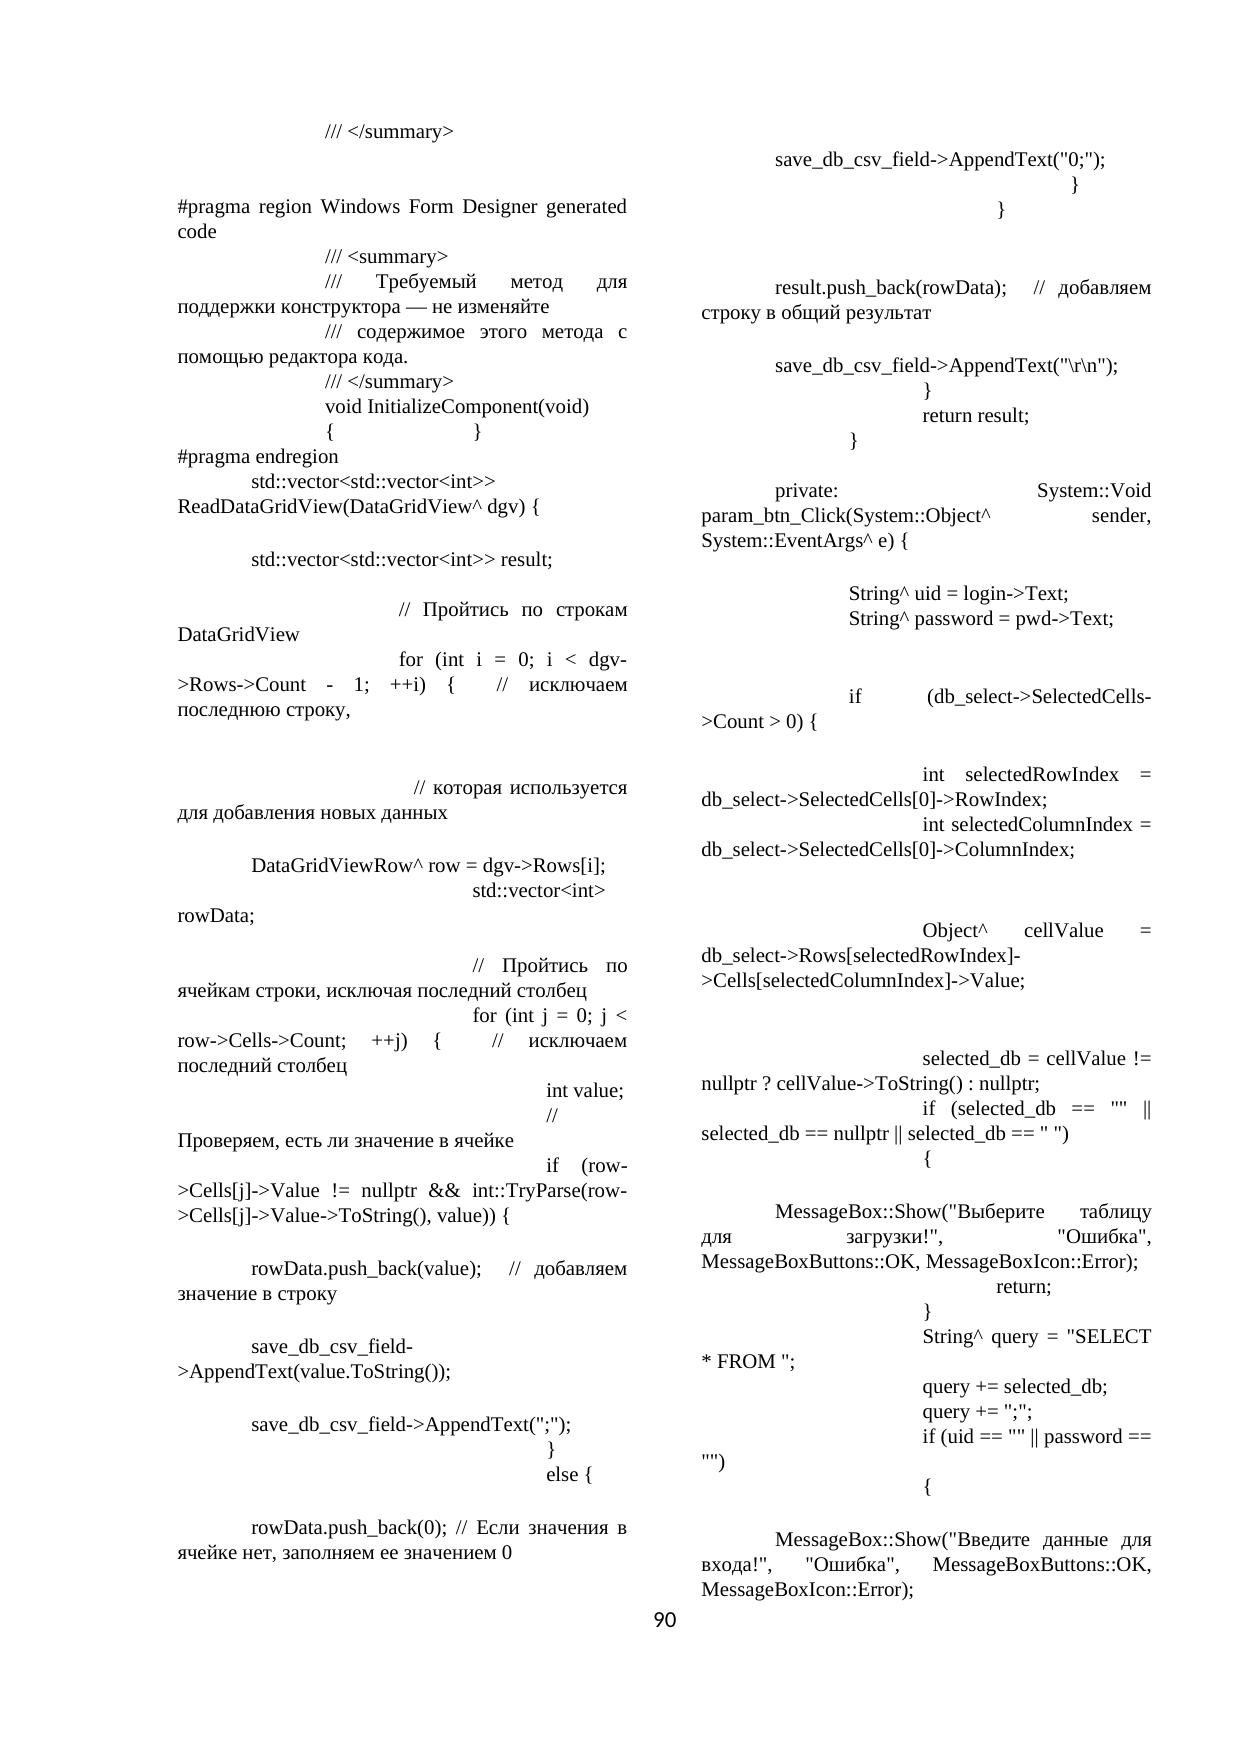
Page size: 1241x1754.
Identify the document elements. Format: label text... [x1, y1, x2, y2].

text selected_db = cellValue != nullptr ? cellValue->ToString() : nullptr; [701, 1045, 1152, 1095]
text /// содержимое этого метода с помощью редактора кода. [177, 318, 627, 368]
text // Проверяем, есть ли значение в ячейке [177, 1102, 627, 1152]
text Object^ cellValue = db_select->Rows[selectedRowIndex]->Cells[selectedColumnIndex]->Value; [701, 917, 1152, 992]
text if (db_select->SelectedCells->Count > 0) { [701, 683, 1152, 733]
text std::vector<int> rowData; [177, 877, 627, 927]
text for (int i = 0; i < dgv->Rows->Count - 1; ++i) { // исключаем последнюю строку, [177, 646, 627, 721]
text if (selected_db == "" || selected_db == nullptr || selected_db == " ") [701, 1095, 1152, 1145]
text String^ query = "SELECT * FROM "; [701, 1323, 1152, 1373]
text // Пройтись по ячейкам строки, исключая последний столбец [177, 952, 627, 1002]
text { } [177, 418, 627, 443]
text // которая используется для добавления новых данных [177, 721, 627, 824]
text // Пройтись по строкам DataGridView [177, 596, 627, 646]
text } [177, 1436, 627, 1461]
text return; [701, 1273, 1152, 1298]
text /// </summary> [177, 368, 627, 393]
text if (row->Cells[j]->Value != nullptr && int::TryParse(row->Cells[j]->Value->ToString(), value)) { [177, 1152, 627, 1227]
text std::vector<std::vector<int>> ReadDataGridView(DataGridView^ dgv) { [177, 468, 627, 518]
text } [701, 196, 1152, 221]
text save_db_csv_field->AppendText("0;"); [701, 118, 1152, 171]
text int selectedColumnIndex = db_select->SelectedCells[0]->ColumnIndex; [701, 811, 1152, 861]
text if (uid == "" || password == "") [701, 1423, 1152, 1473]
text } [701, 171, 1152, 196]
text save_db_csv_field->AppendText("\r\n"); [701, 324, 1152, 377]
text void InitializeComponent(void) [177, 393, 627, 418]
text { [701, 1473, 1152, 1498]
text rowData.push_back(0); // Если значения в ячейке нет, заполняем ее значением 0 [177, 1486, 627, 1564]
text private: System::Void param_btn_Click(System::Object^ sender, System::EventArgs^ e) { [701, 477, 1152, 552]
text DataGridViewRow^ row = dgv->Rows[i]; [177, 824, 627, 877]
text /// </summary> [177, 118, 627, 143]
text rowData.push_back(value); // добавляем значение в строку [177, 1227, 627, 1305]
text String^ password = pwd->Text; [701, 605, 1152, 630]
text } [701, 427, 1152, 452]
text String^ uid = login->Text; [701, 580, 1152, 605]
text #pragma endregion [177, 443, 627, 468]
text result.push_back(rowData); // добавляем строку в общий результат [701, 246, 1152, 324]
text /// <summary> [177, 243, 627, 268]
text #pragma region Windows Form Designer generated code [177, 193, 627, 243]
text int value; [177, 1077, 627, 1102]
text for (int j = 0; j < row->Cells->Count; ++j) { // исключаем последний столбец [177, 1002, 627, 1077]
text /// Требуемый метод для поддержки конструктора — не изменяйте [177, 268, 627, 318]
text query += ";"; [701, 1398, 1152, 1423]
text return result; [701, 402, 1152, 427]
text save_db_csv_field->AppendText(";"); [177, 1383, 627, 1436]
text { [701, 1145, 1152, 1170]
text int selectedRowIndex = db_select->SelectedCells[0]->RowIndex; [701, 761, 1152, 811]
text MessageBox::Show("Выберите таблицу для загрузки!", "Ошибка", MessageBoxButtons::OK, MessageBoxIcon::Error); [701, 1170, 1152, 1273]
text } [701, 377, 1152, 402]
text else { [177, 1461, 627, 1486]
text query += selected_db; [701, 1373, 1152, 1398]
text save_db_csv_field->AppendText(value.ToString()); [177, 1305, 627, 1383]
text std::vector<std::vector<int>> result; [177, 518, 627, 571]
text } [701, 1298, 1152, 1323]
text MessageBox::Show("Введите данные для входа!", "Ошибка", MessageBoxButtons::OK, MessageBoxIcon::Error); [701, 1498, 1152, 1601]
